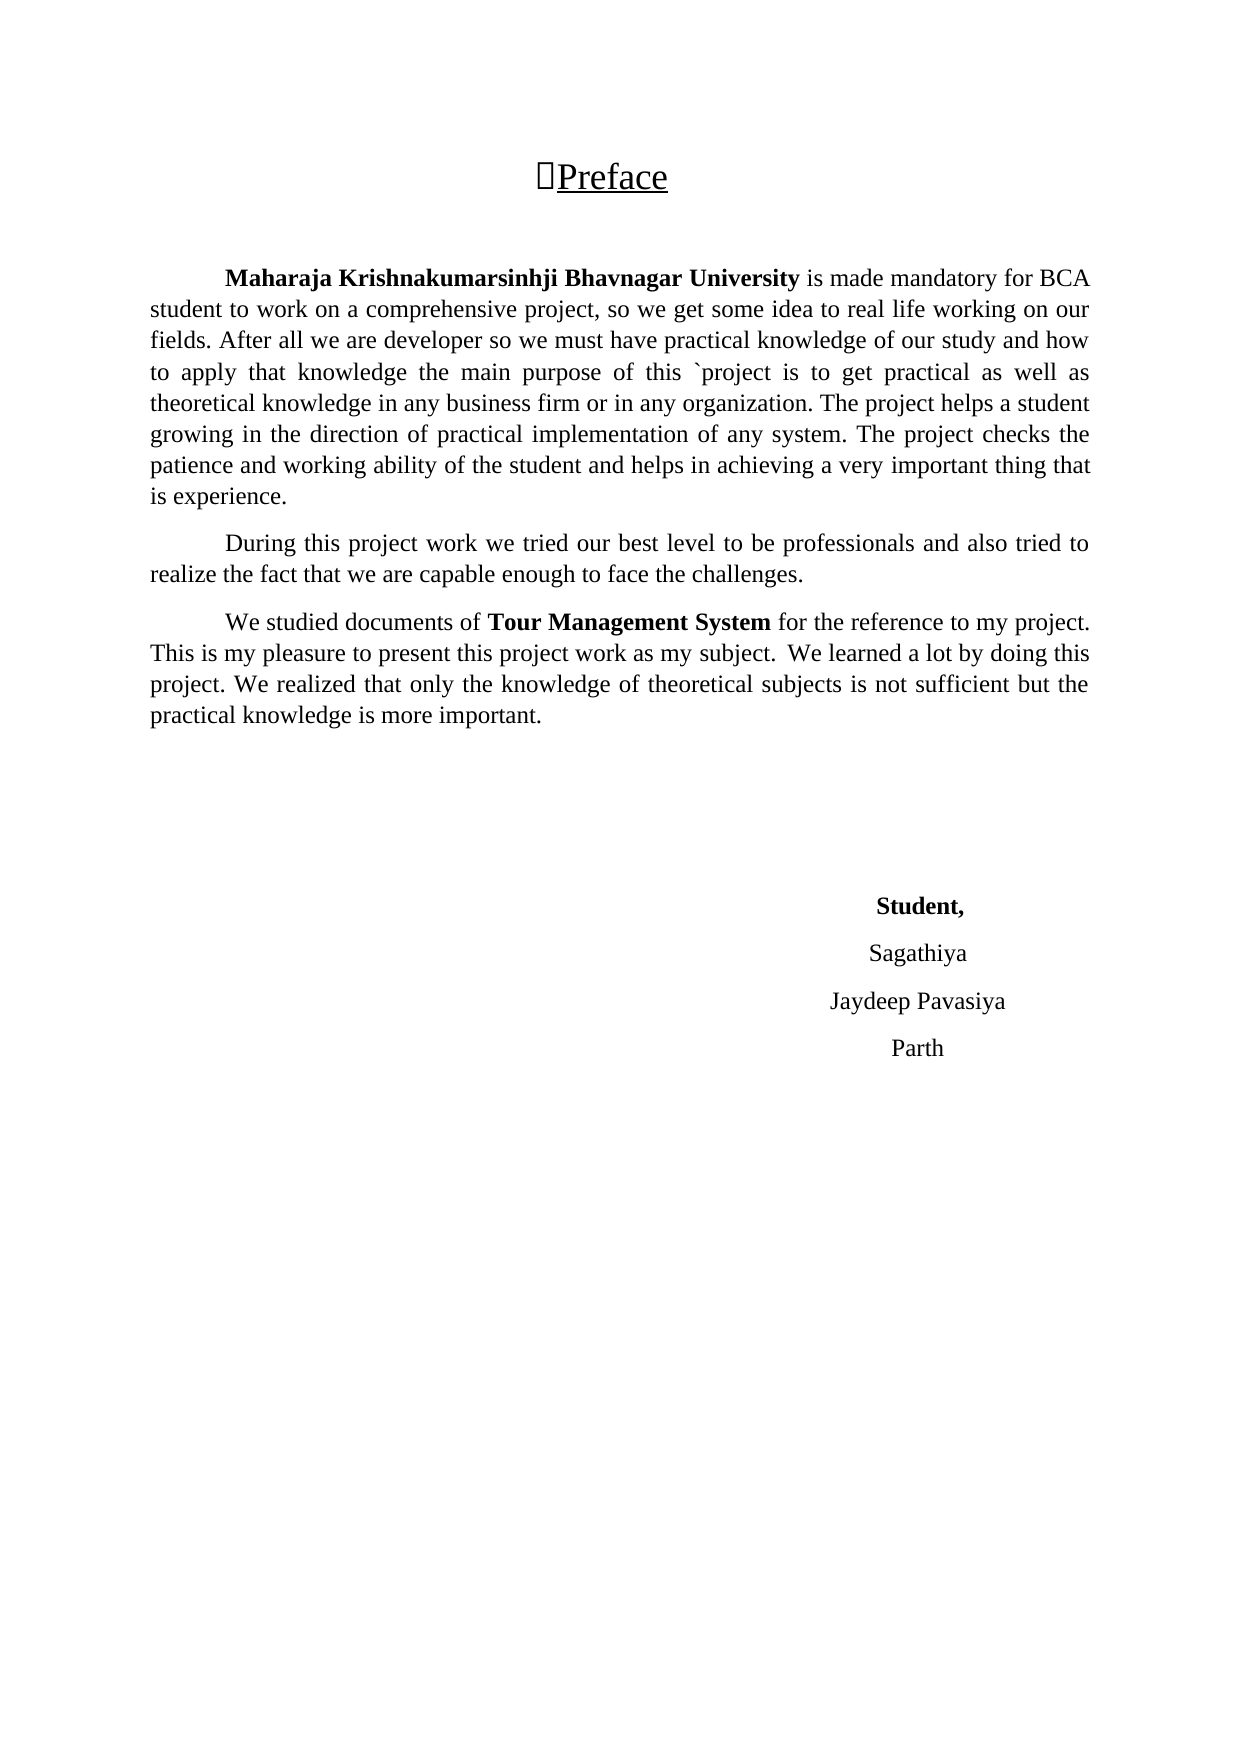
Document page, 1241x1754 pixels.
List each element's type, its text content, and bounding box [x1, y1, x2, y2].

text During this project work we tried our best level to be professionals and also tried to realize the fact that we are capable enough to face the challenges. [150, 528, 1090, 588]
text Student, Sagathiya Jaydeep Pavasiya Parth [825, 891, 1010, 1062]
text We studied documents of Tour Management System for the reference to my project. This is my pleasure to present this project work as my subject. We learned a lot by doing this project. We realized that only the knowledge of theoretical subjects is not sufficient but the practical knowledge is more important. [150, 607, 1090, 729]
text Maharaja Krishnakumarsinhji Bhavnagar University is made mandatory for BCA student to work on a comprehensive project, so we get some idea to real life working on our fields. After all we are developer so we must have practical knowledge of our study and how to apply that knowledge the main purpose of this `project is to get practical as well as theoretical knowledge in any business firm or in any organization. The project helps a student growing in the direction of practical implementation of any system. The project checks the patience and working ability of the student and helps in achieving a very important thing that is experience. [150, 263, 1091, 509]
